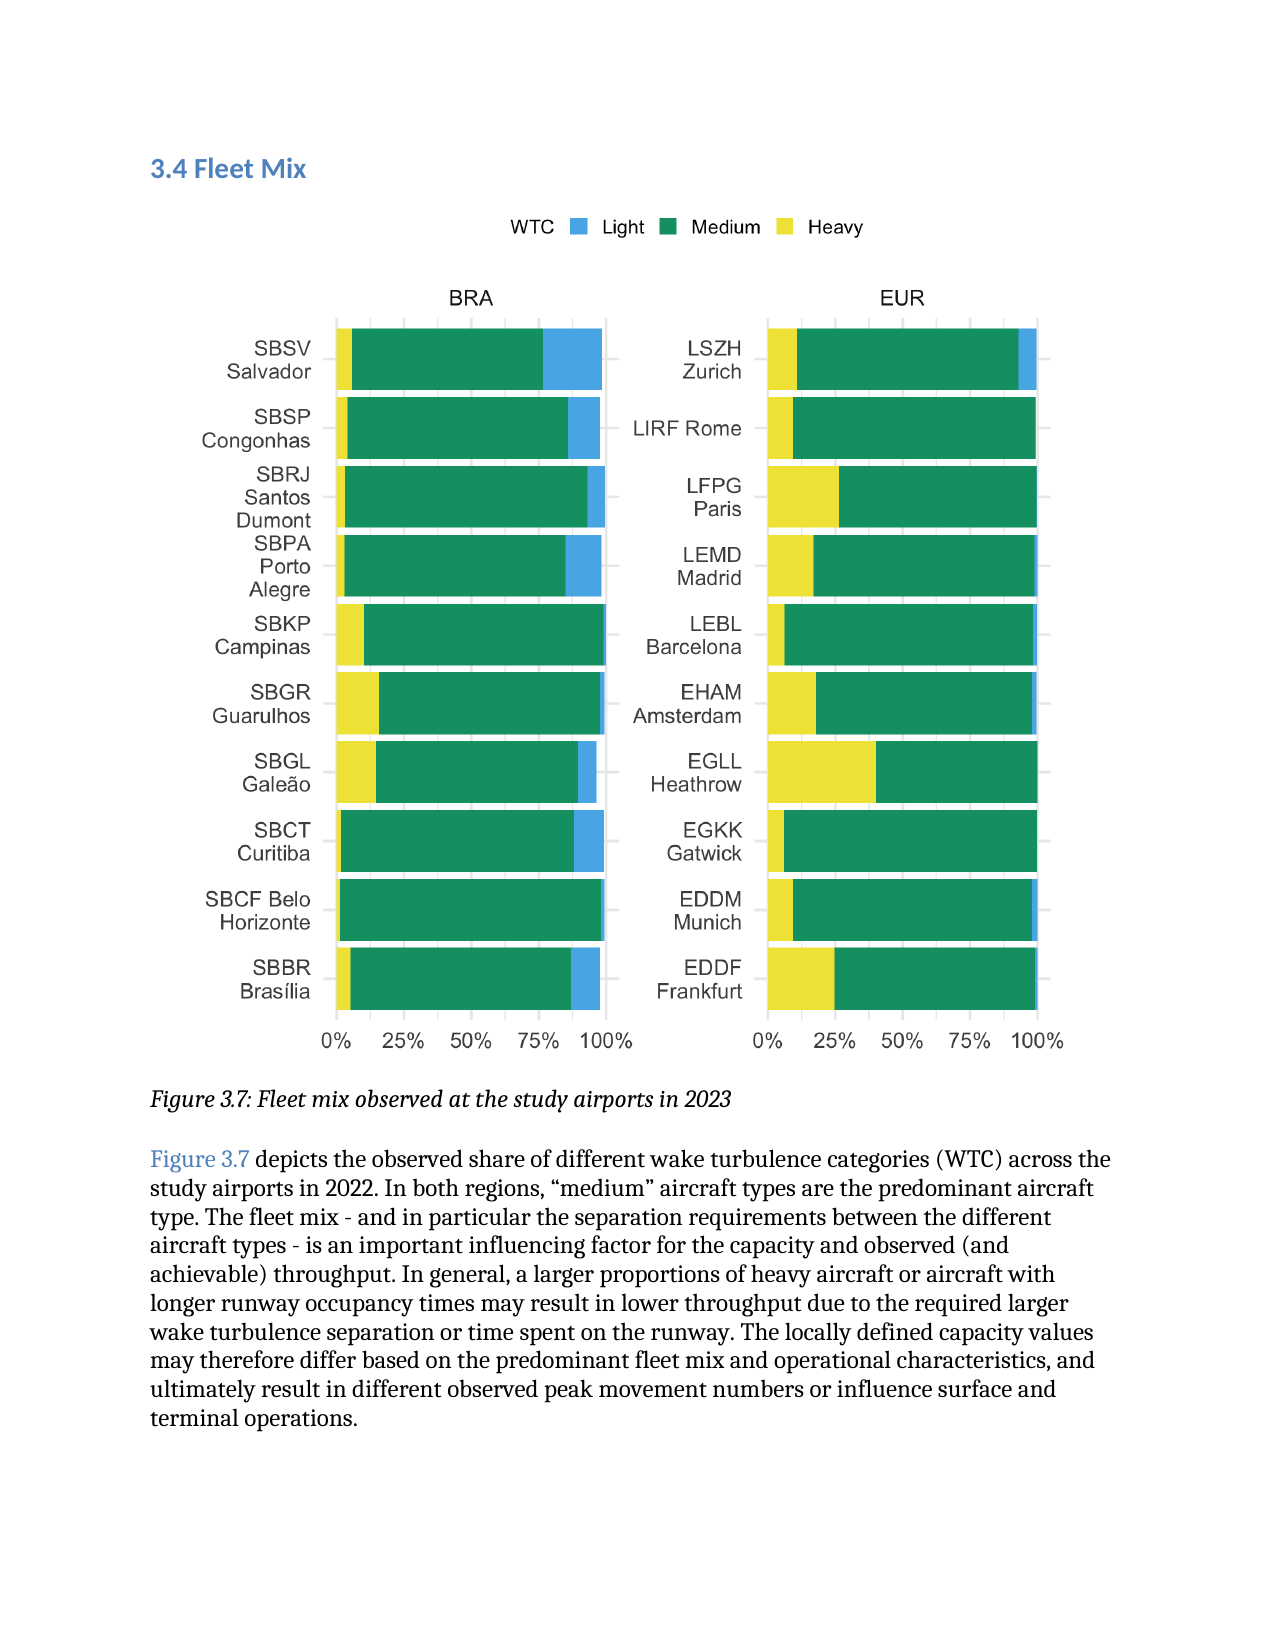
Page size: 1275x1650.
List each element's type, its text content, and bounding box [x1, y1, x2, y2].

subtitle 3.4 Fleet Mix [150, 150, 1125, 186]
picture [188, 189, 1064, 1065]
table_header Figure 3.7: Fleet mix observed at the study airports in 2023 [139, 186, 1114, 1126]
text Figure 3.7 depicts the observed share of different wake turbulence categories (WTC) across the study airports in 2022. In both regions, “medium” aircraft types are the predominant aircraft type. The fleet mix - and in particular the separation requirements between the different aircraft types - is an important influencing factor for the capacity and observed (and achievable) throughput. In general, a larger proportions of heavy aircraft or aircraft with longer runway occupancy times may result in lower throughput due to the required larger wake turbulence separation or time spent on the runway. The locally defined capacity values may therefore differ based on the predominant fleet mix and operational characteristics, and ultimately result in different observed peak movement numbers or influence surface and terminal operations. [150, 1145, 1125, 1433]
